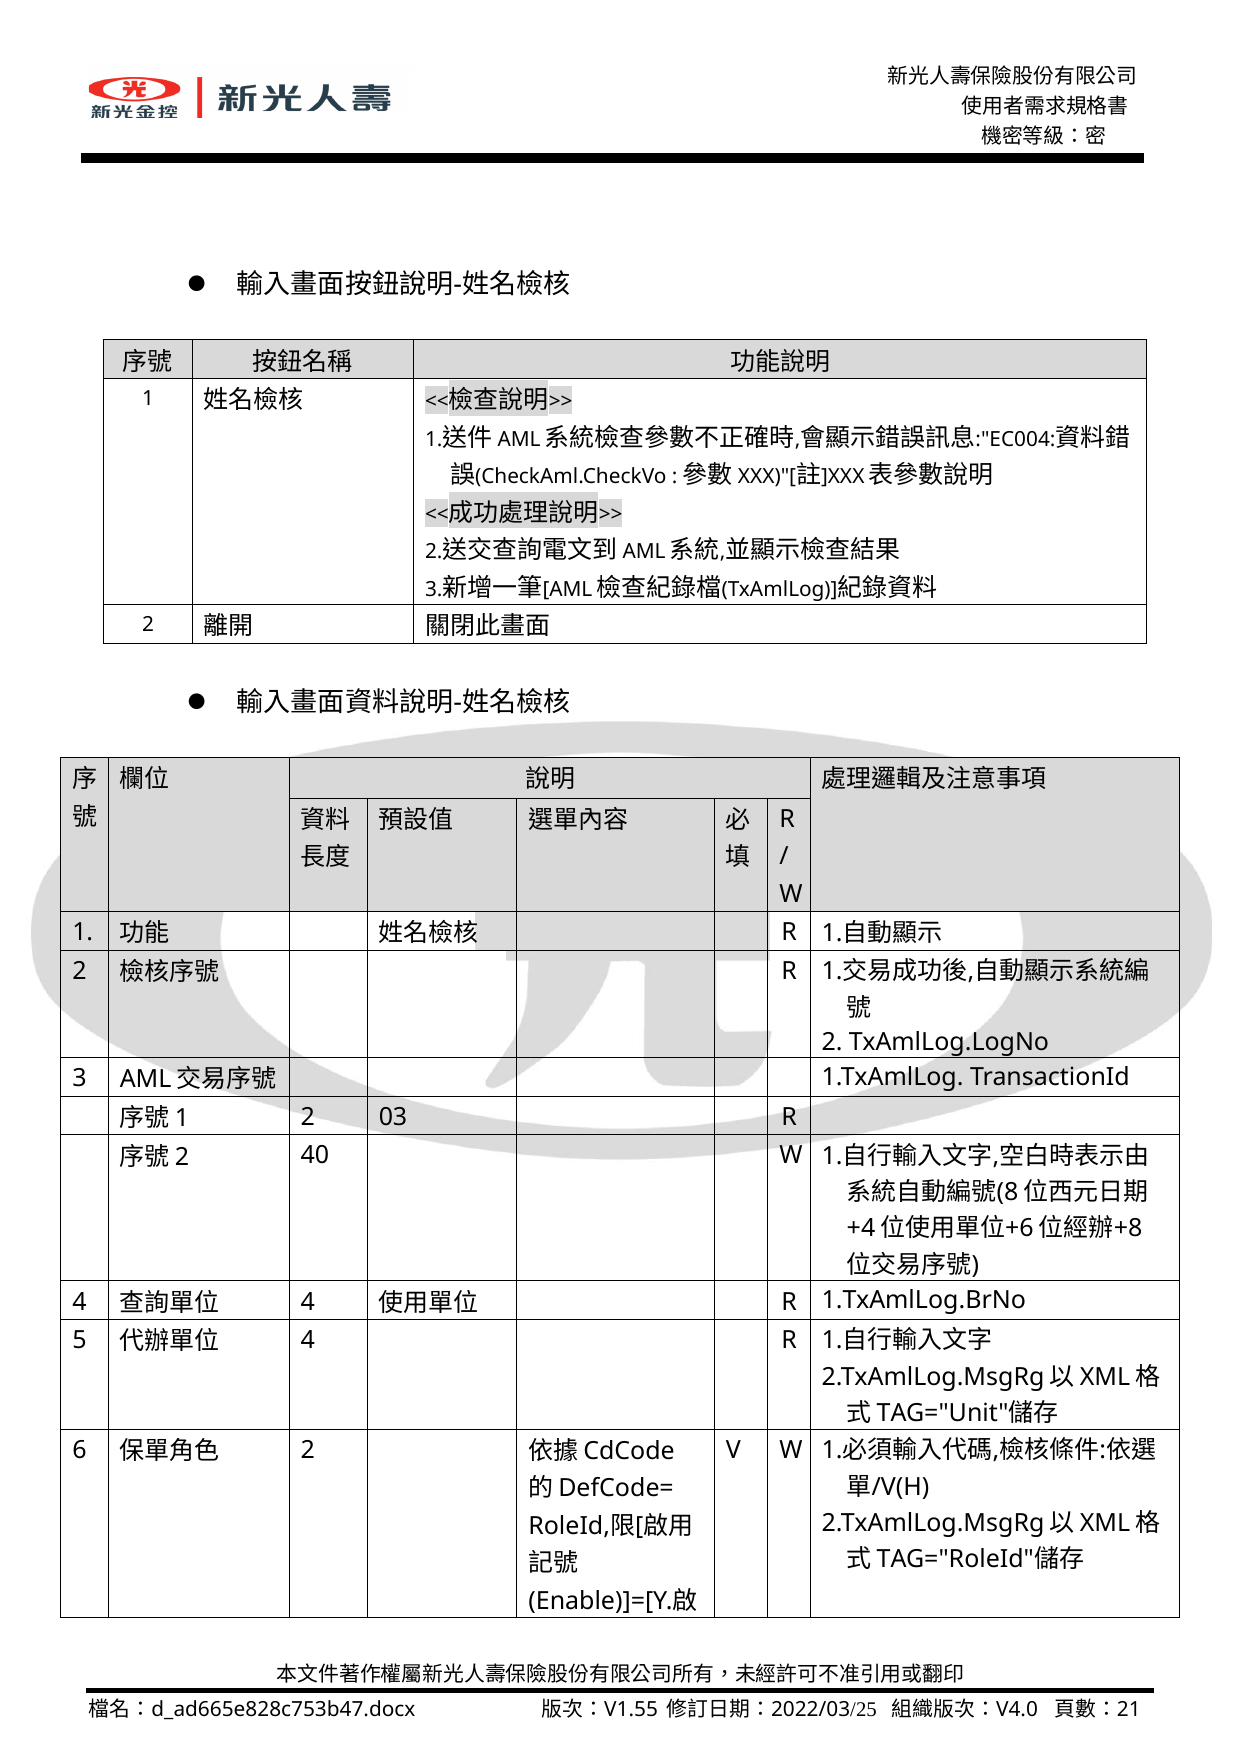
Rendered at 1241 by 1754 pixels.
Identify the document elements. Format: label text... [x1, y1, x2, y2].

table_header 按鈕名稱 [193, 340, 413, 378]
table_cell [61, 1097, 108, 1134]
table_cell [517, 1097, 714, 1134]
table_cell R [768, 1320, 810, 1429]
table_cell 5 [61, 1320, 108, 1429]
table_cell 2 [104, 605, 192, 642]
table_cell 6 [61, 1430, 108, 1617]
picture [25, 713, 1215, 1166]
table_cell 檢核序號 [109, 951, 289, 1057]
table_cell [61, 1135, 108, 1280]
table_cell [715, 1320, 767, 1429]
table_cell [517, 1320, 714, 1429]
table_cell 03 [368, 1097, 516, 1134]
table_cell V [715, 1430, 767, 1617]
picture [88, 61, 414, 118]
table_cell [715, 1058, 767, 1096]
table_header 處理邏輯及注意事項 [811, 758, 1179, 911]
table_cell 2 [290, 1430, 367, 1617]
table_cell 關閉此畫面 [414, 605, 1146, 642]
table_cell [715, 1097, 767, 1134]
table_cell [715, 951, 767, 1057]
table_cell 姓名檢核 [368, 912, 516, 950]
table_cell [517, 1058, 714, 1096]
table_cell 功能 [109, 912, 289, 950]
list 輸入畫面資料說明-姓名檢核 [186, 680, 1152, 720]
table_cell [368, 1135, 516, 1280]
table_cell 序號2 [109, 1135, 289, 1280]
table_cell 離開 [193, 605, 413, 642]
table_cell W [768, 1135, 810, 1280]
table_cell 1. [61, 912, 108, 950]
table_cell 姓名檢核 [193, 379, 413, 604]
table_cell R/W [768, 799, 810, 911]
table_cell 1.自行輸入文字 2.TxAmlLog.MsgRg以XML格式TAG="Unit"儲存 [811, 1320, 1179, 1429]
table_cell 預設值 [368, 799, 516, 911]
table_cell R [768, 912, 810, 950]
table_cell 查詢單位 [109, 1281, 289, 1319]
table_header 欄位 [109, 758, 289, 911]
table_cell [517, 912, 714, 950]
table_cell 40 [290, 1135, 367, 1280]
table_header 說明 [290, 758, 810, 798]
table_cell [811, 1097, 1179, 1134]
table_cell 2 [290, 1097, 367, 1134]
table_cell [811, 1430, 1179, 1617]
table_cell 2 [61, 951, 108, 1057]
table_cell [368, 1430, 516, 1617]
table_cell [517, 951, 714, 1057]
table_cell <<檢查說明>> 1.送件AML系統檢查參數不正確時,會顯示錯誤訊息:"EC004:資料錯誤(CheckAml.CheckVo : 參數XXX)"[註]XXX表參數說明 <<成功處理說明>> 2.送交查詢電文到AML系統,並顯示檢查結果 3.新增一筆[AML檢查紀錄檔(TxAmlLog)]紀錄資料 [414, 379, 1146, 604]
table_cell [715, 1135, 767, 1280]
table_cell [715, 1281, 767, 1319]
table_cell 1.TxAmlLog. TransactionId [811, 1058, 1179, 1096]
table_cell [715, 912, 767, 950]
table_cell AML交易序號 [109, 1058, 289, 1096]
table_cell 代辦單位 [109, 1320, 289, 1429]
table_header 功能說明 [414, 340, 1146, 378]
table_cell [517, 1281, 714, 1319]
table_cell R [768, 1097, 810, 1134]
table_cell 1.TxAmlLog.BrNo [811, 1281, 1179, 1319]
table_cell [368, 1320, 516, 1429]
table_cell W [768, 1430, 810, 1617]
table_cell 保單角色 [109, 1430, 289, 1617]
table_cell [290, 951, 367, 1057]
table_cell R [768, 951, 810, 1057]
table_header 序號 [61, 758, 108, 911]
table_cell 序號1 [109, 1097, 289, 1134]
table_cell 選單內容 [517, 799, 714, 911]
table_cell 1.交易成功後,自動顯示系統編號 2. TxAmlLog.LogNo [811, 951, 1179, 1057]
table_cell 4 [290, 1320, 367, 1429]
table_cell 資料長度 [290, 799, 367, 911]
table_cell 使用單位 [368, 1281, 516, 1319]
table_cell [368, 1058, 516, 1096]
table_cell 4 [290, 1281, 367, 1319]
table_cell 3 [61, 1058, 108, 1096]
table_cell 1.自行輸入文字,空白時表示由系統自動編號(8位西元日期+4位使用單位+6位經辦+8位交易序號) [811, 1135, 1179, 1280]
table_cell 1.自動顯示 [811, 912, 1179, 950]
table_cell R [768, 1281, 810, 1319]
table_cell 必填 [715, 799, 767, 911]
table_cell 4 [61, 1281, 108, 1319]
table_cell [517, 1135, 714, 1280]
table_header 序號 [104, 340, 192, 378]
list 輸入畫面按鈕說明-姓名檢核 [186, 262, 1152, 302]
table_cell [290, 912, 367, 950]
table_cell [368, 951, 516, 1057]
table_cell [290, 1058, 367, 1096]
table_cell 1 [104, 379, 192, 604]
table_cell [768, 1058, 810, 1096]
